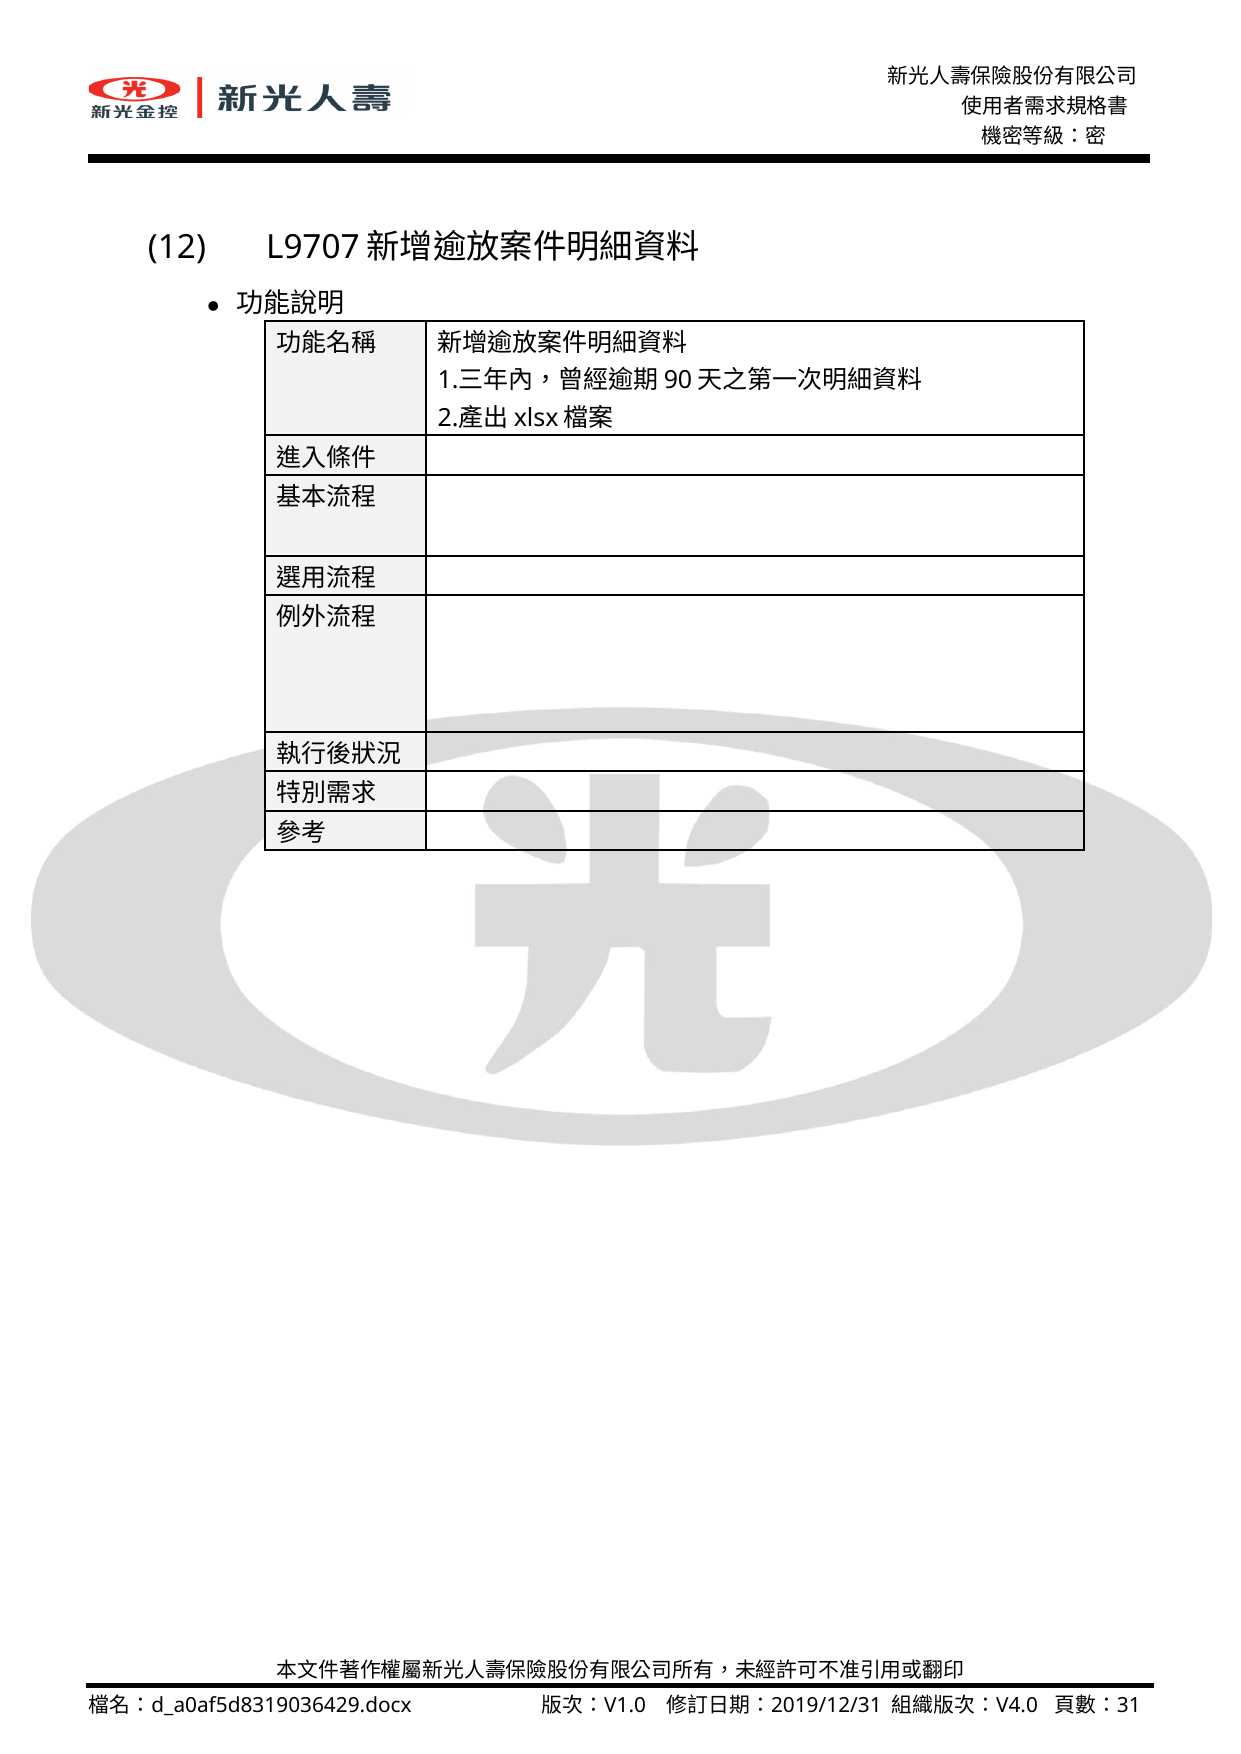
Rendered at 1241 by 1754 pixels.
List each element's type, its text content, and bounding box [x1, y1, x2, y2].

picture [88, 61, 414, 118]
table_cell [427, 596, 1083, 731]
table_cell 參考 [266, 812, 425, 849]
subtitle L9707新增逾放案件明細資料 [148, 219, 1152, 268]
table_cell 進入條件 [266, 436, 425, 474]
picture [25, 699, 1215, 1152]
table_cell 例外流程 [266, 596, 425, 731]
table_cell [427, 812, 1083, 849]
table_header 功能名稱 [266, 322, 425, 434]
table_cell [427, 557, 1083, 594]
table_cell 選用流程 [266, 557, 425, 594]
table_cell [427, 436, 1083, 474]
table_cell 特別需求 [266, 772, 425, 810]
table_cell [427, 772, 1083, 810]
table_cell 執行後狀況 [266, 733, 425, 770]
list 功能說明 [148, 281, 1127, 320]
table_cell [427, 476, 1083, 554]
table_header 新增逾放案件明細資料 1.三年內，曾經逾期90天之第一次明細資料 2.產出xlsx檔案 [427, 322, 1083, 434]
table_cell 基本流程 [266, 476, 425, 554]
table_cell [427, 733, 1083, 770]
